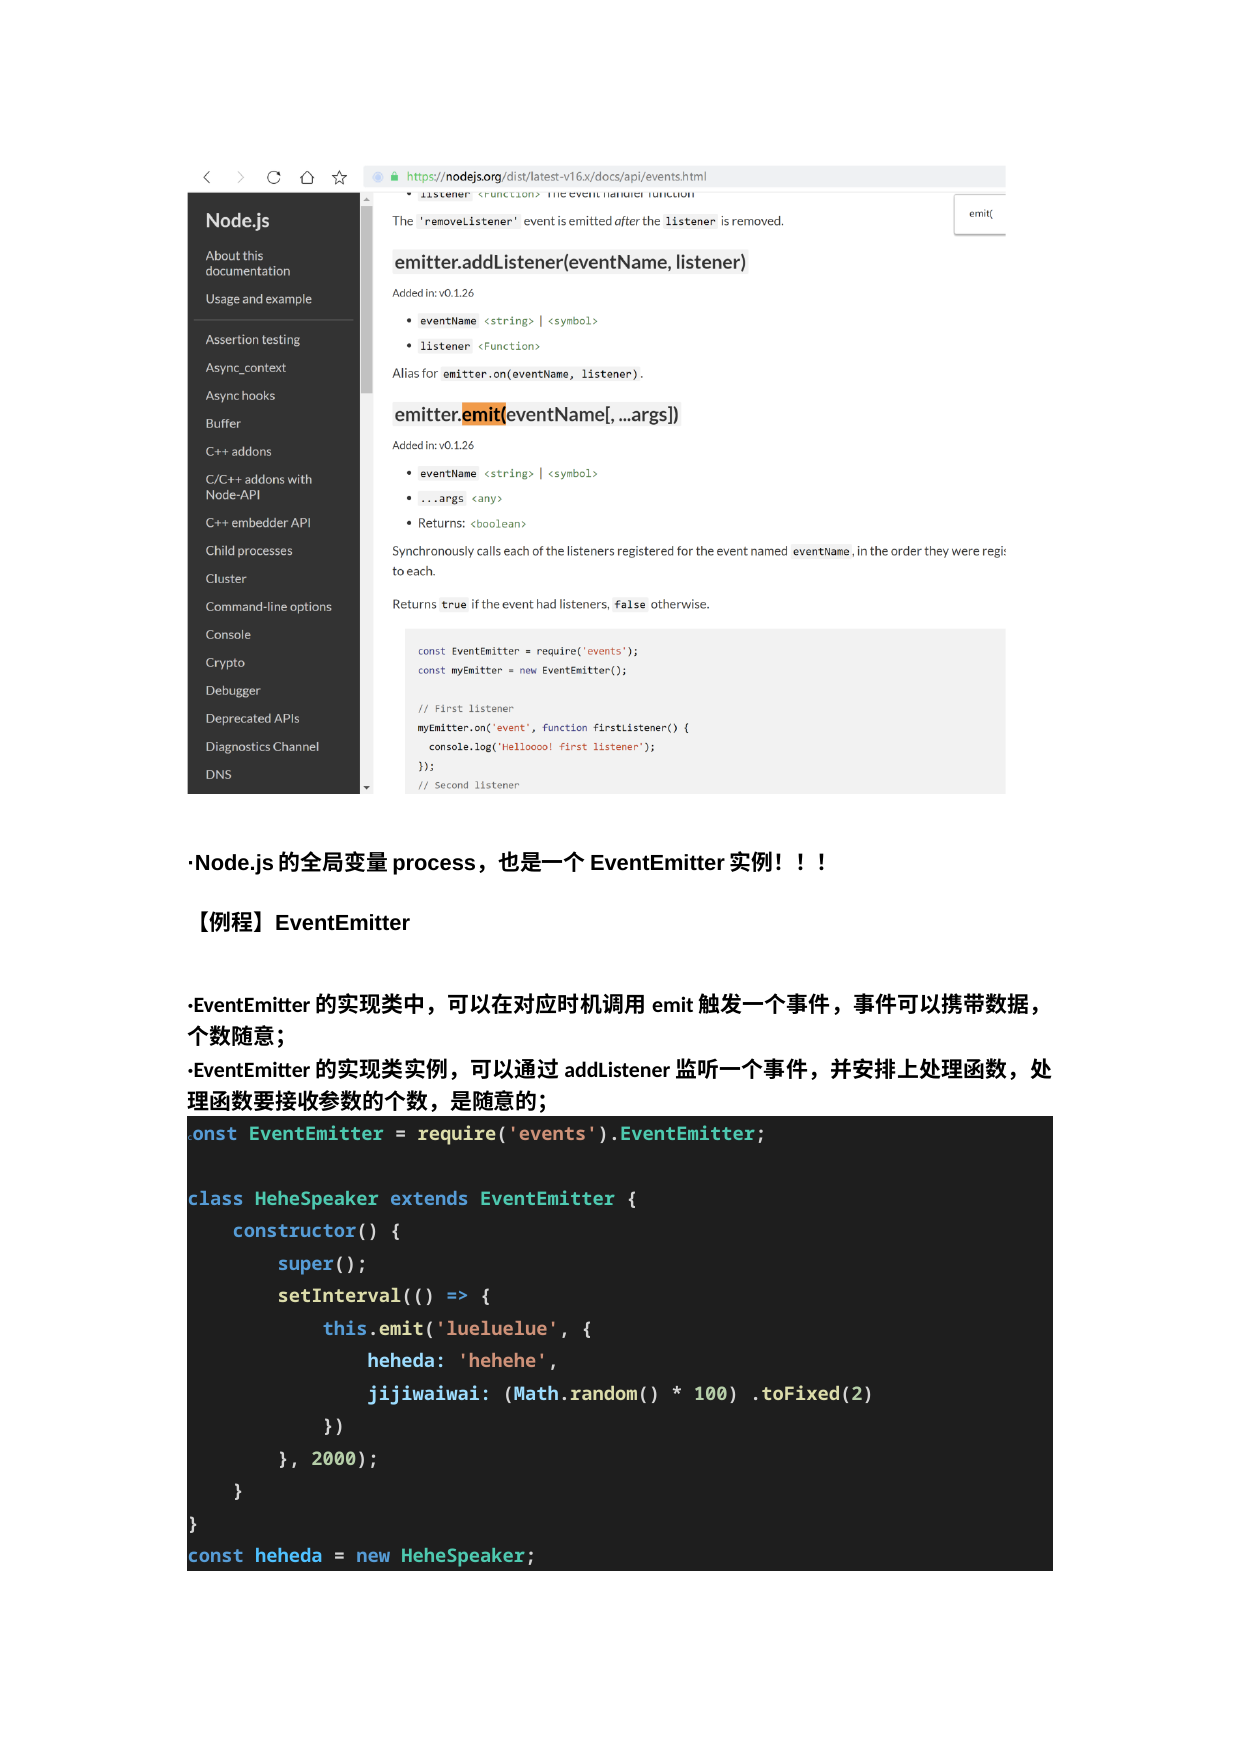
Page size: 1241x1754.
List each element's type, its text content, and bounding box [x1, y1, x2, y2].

subtitle 【例程】EventEmitter [187, 904, 1053, 937]
text }, 2000); [187, 1441, 1053, 1474]
picture [187, 162, 1006, 794]
text }) [187, 1409, 1053, 1441]
text const EventEmitter = require('events').EventEmitter; [187, 1116, 1053, 1149]
text } [187, 1506, 1053, 1539]
text super(); [187, 1246, 1053, 1279]
subtitle ·EventEmitter的实现类中，可以在对应时机调用emit触发一个事件，事件可以携带数据，个数随意； [187, 986, 1053, 1051]
text const heheda = new HeheSpeaker; [187, 1539, 1053, 1571]
subtitle ·EventEmitter的实现类实例，可以通过addListener监听一个事件，并安排上处理函数，处理函数要接收参数的个数，是随意的； [187, 1051, 1053, 1116]
text heheda: 'hehehe', [187, 1344, 1053, 1376]
text constructor() { [187, 1214, 1053, 1246]
text } [187, 1474, 1053, 1506]
subtitle ·Node.js的全局变量process，也是一个EventEmitter实例！！！ [187, 844, 1053, 877]
text setInterval(() => { [187, 1279, 1053, 1311]
text jijiwaiwai: (Math.random() * 100) .toFixed(2) [187, 1376, 1053, 1409]
text class HeheSpeaker extends EventEmitter { [187, 1181, 1053, 1214]
text this.emit('lueluelue', { [187, 1311, 1053, 1344]
